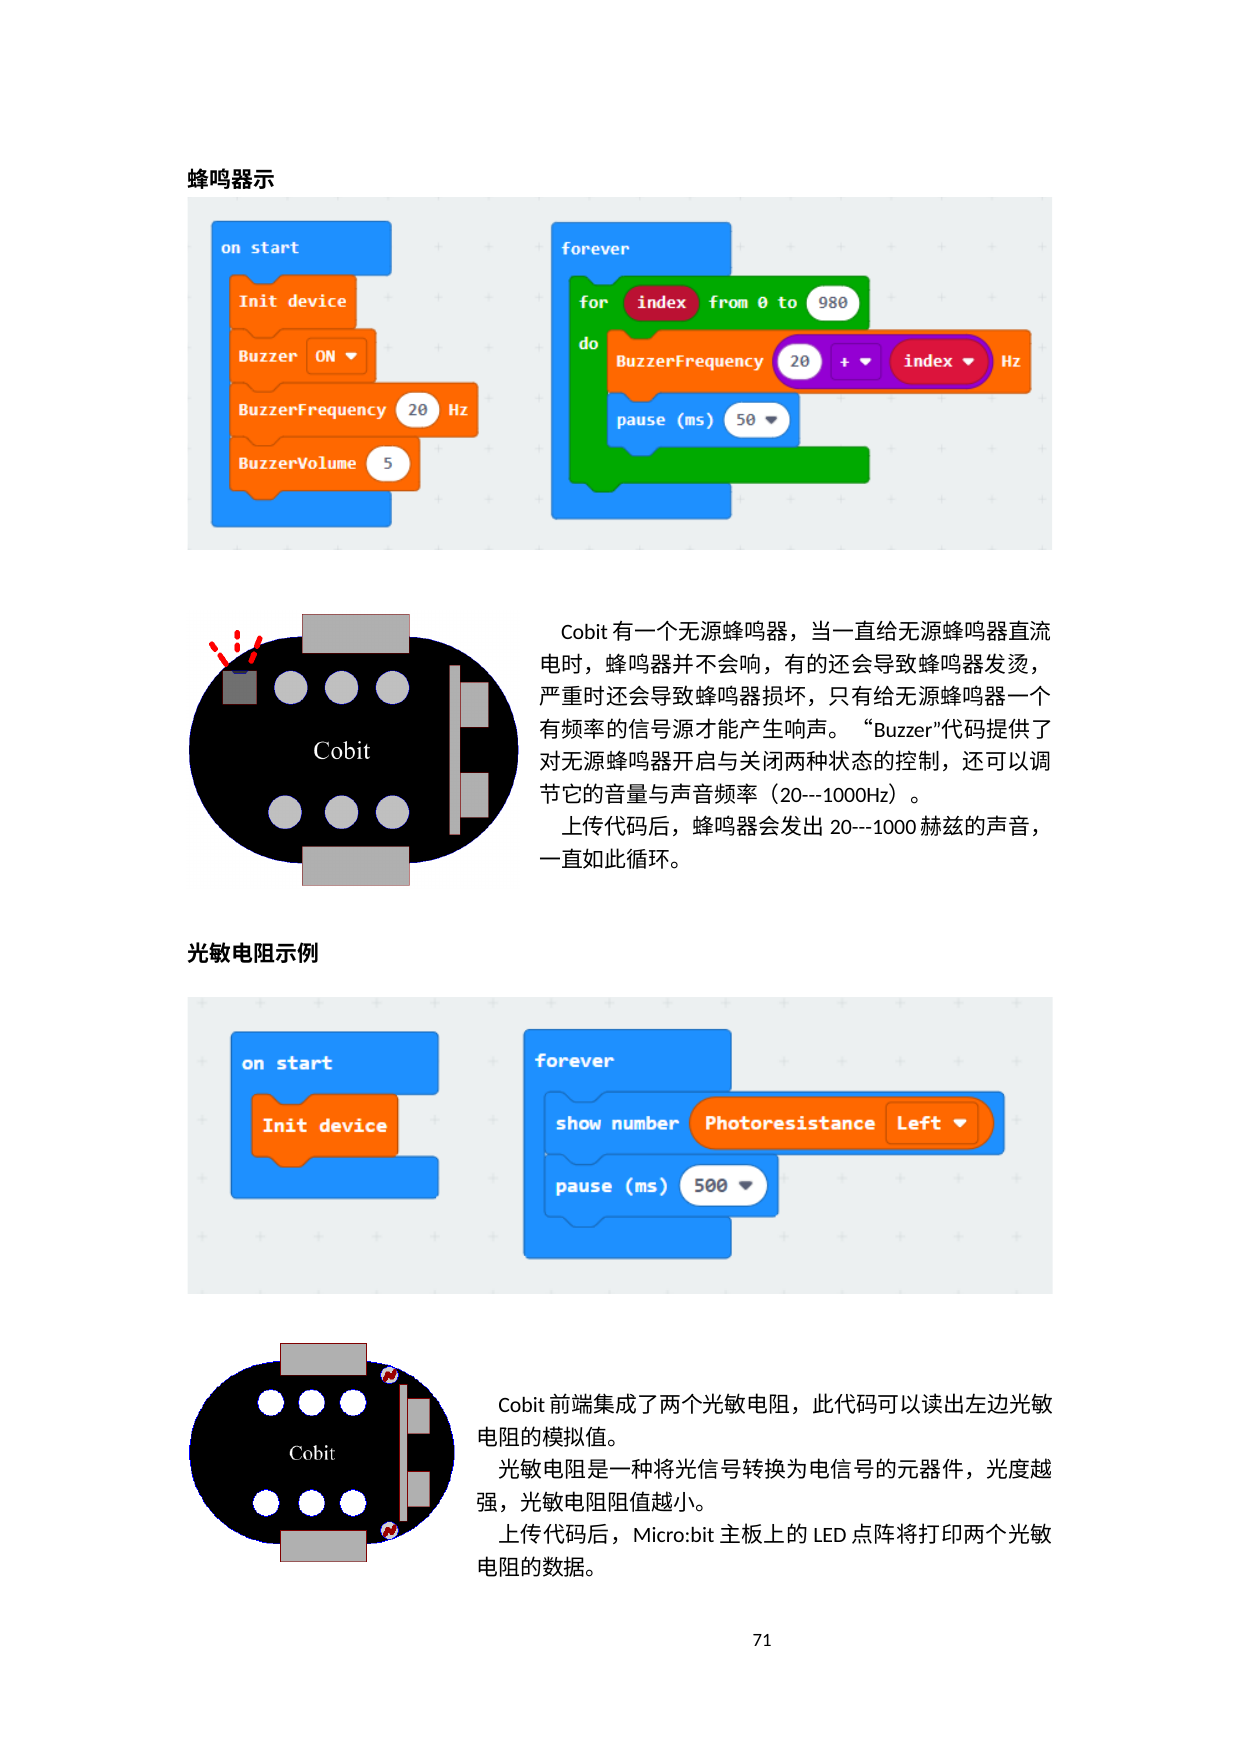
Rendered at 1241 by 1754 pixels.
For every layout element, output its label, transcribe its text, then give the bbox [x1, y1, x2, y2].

picture [187, 997, 1053, 1294]
text 上传代码后，Micro:bit主板上的LED点阵将打印两个光敏电阻的数据。 [187, 1517, 1053, 1582]
text Cobit前端集成了两个光敏电阻，此代码可以读出左边光敏电阻的模拟值。 [458, 1387, 1053, 1452]
text Cobit有一个无源蜂鸣器，当一直给无源蜂鸣器直流电时，蜂鸣器并不会响，有的还会导致蜂鸣器发烫，严重时还会导致蜂鸣器损坏，只有给无源蜂鸣器一个有频率的信号源才能产生响声。“Buzzer”代码提供了对无源蜂鸣器开启与关闭两种状态的控制，还可以调节它的音量与声音频率（20---1000Hz）。 [520, 614, 1053, 809]
subtitle 光敏电阻示例 [187, 935, 1053, 968]
subtitle 蜂鸣器示 [187, 162, 1053, 197]
text 光敏电阻是一种将光信号转换为电信号的元器件，光度越强，光敏电阻阻值越小。 [458, 1452, 1053, 1517]
picture [186, 610, 520, 889]
text 上传代码后，蜂鸣器会发出20---1000赫兹的声音，一直如此循环。 [520, 809, 1053, 874]
picture [184, 1340, 458, 1565]
picture [187, 197, 1053, 550]
